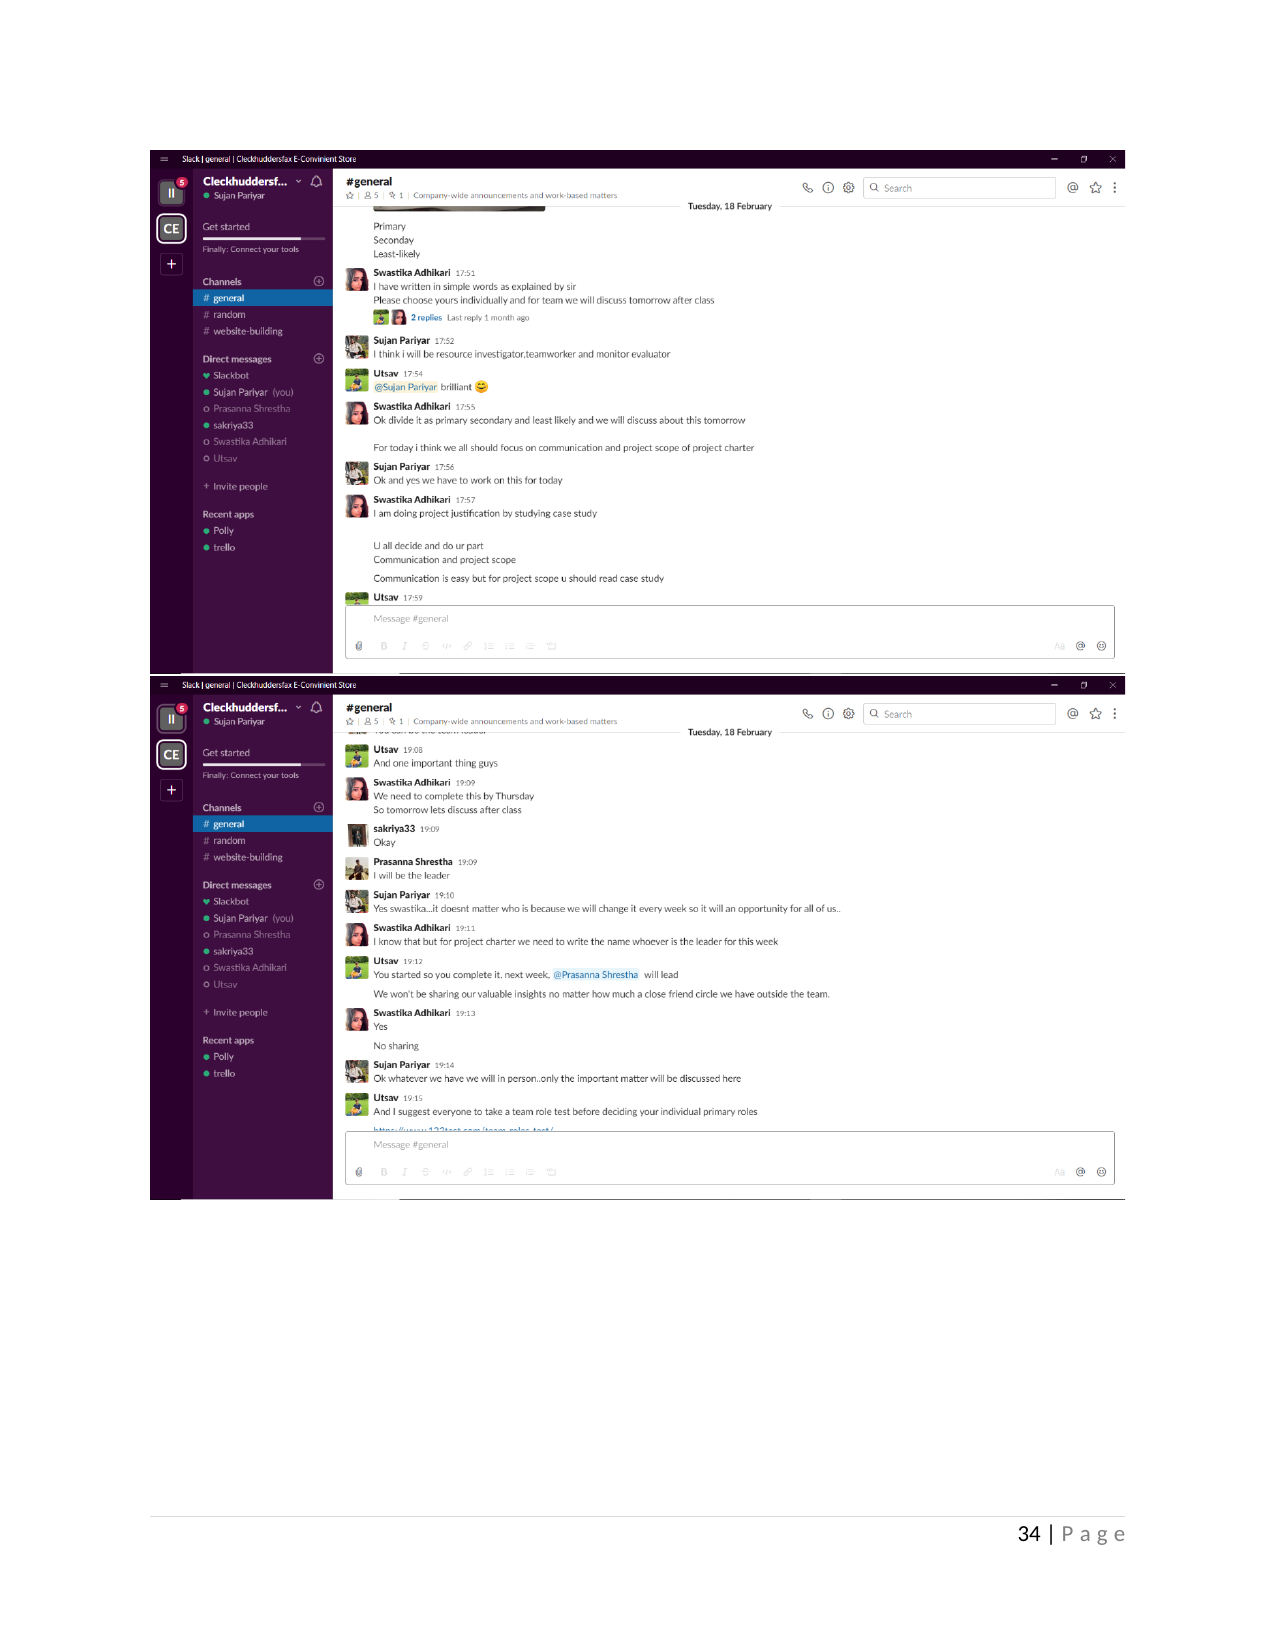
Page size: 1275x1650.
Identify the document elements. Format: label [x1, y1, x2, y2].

picture [150, 676, 1125, 1200]
picture [150, 150, 1125, 674]
